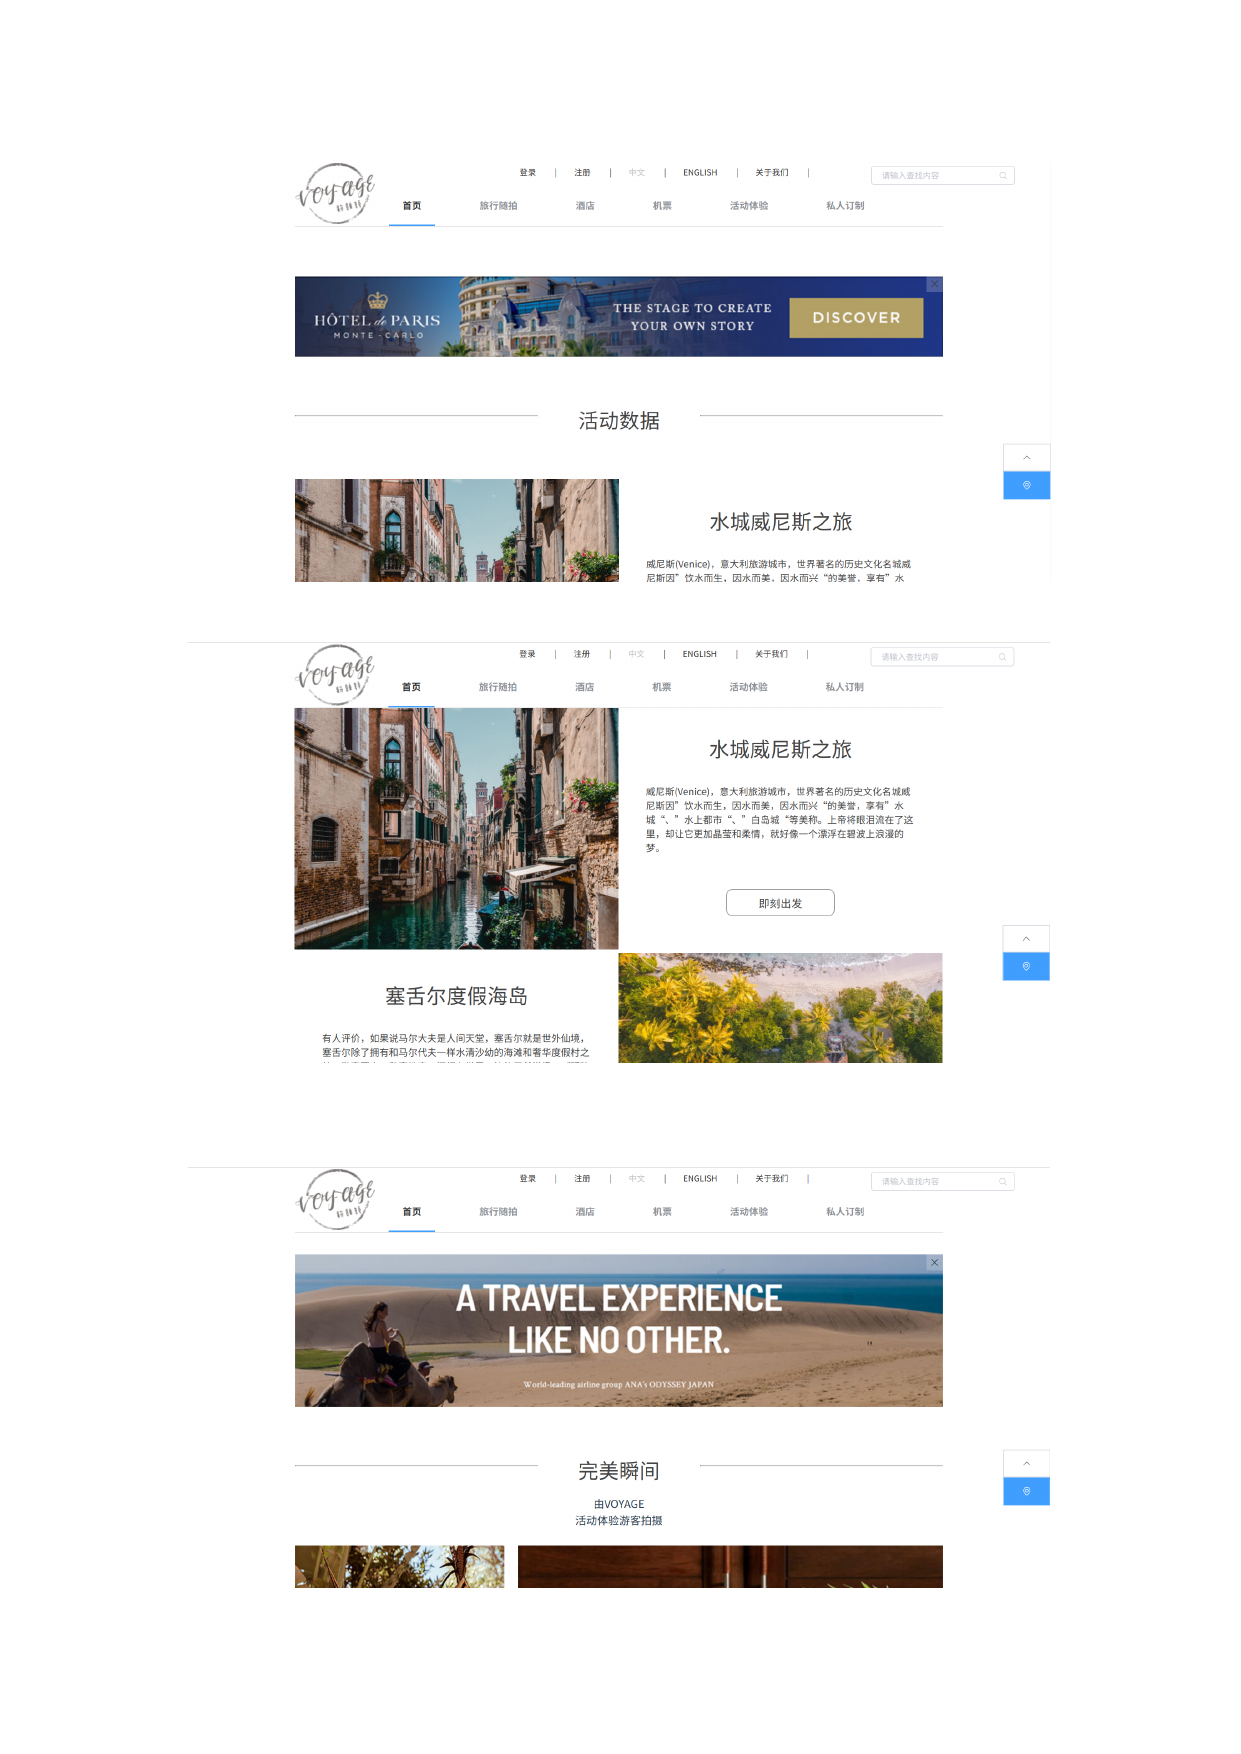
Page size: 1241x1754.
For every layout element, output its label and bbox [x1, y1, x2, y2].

picture [187, 642, 1050, 1063]
picture [187, 1167, 1050, 1588]
picture [187, 162, 1051, 582]
